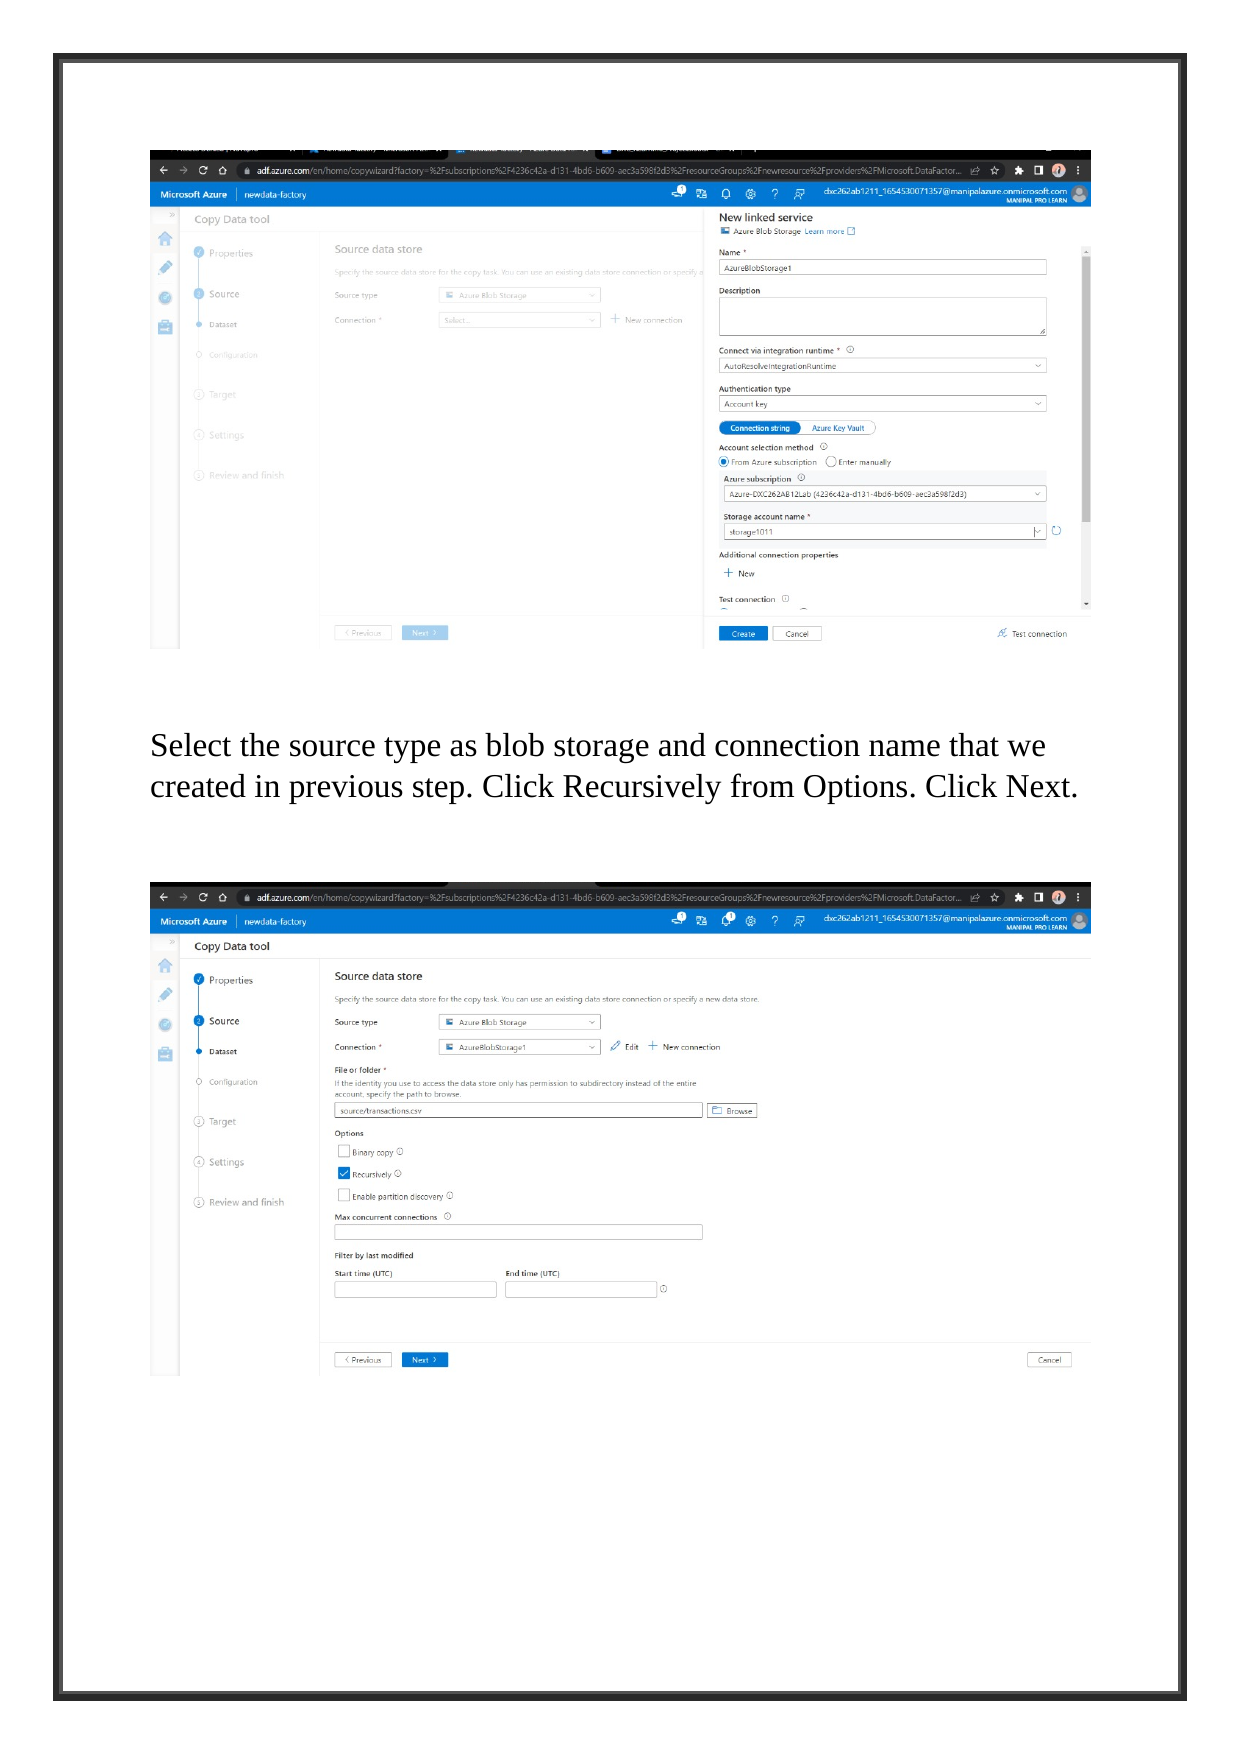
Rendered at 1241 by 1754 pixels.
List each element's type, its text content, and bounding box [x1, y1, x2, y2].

picture [150, 150, 1091, 649]
text Select the source type as blob storage and connection name that we created in previous step. Click Recursively from Options. Click Next. [150, 725, 1090, 805]
picture [150, 882, 1091, 1376]
